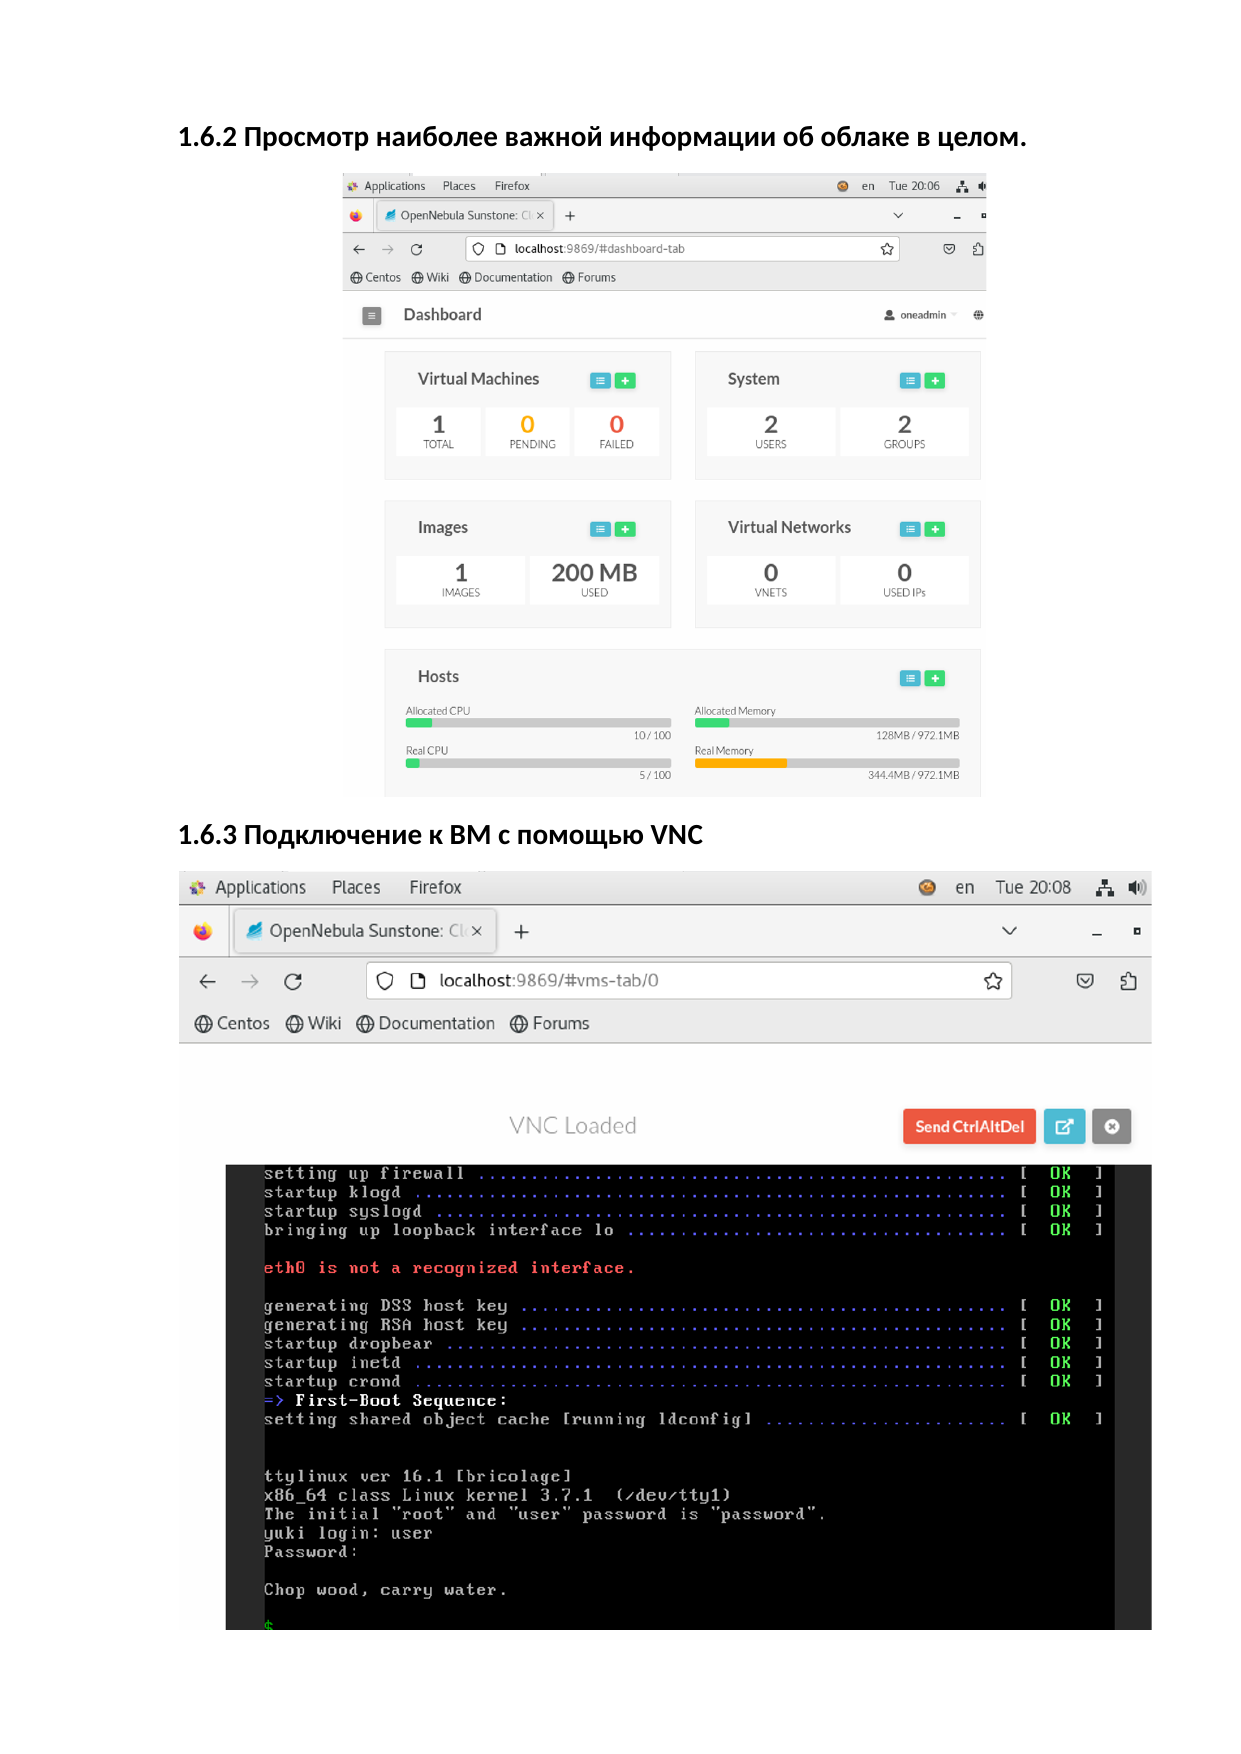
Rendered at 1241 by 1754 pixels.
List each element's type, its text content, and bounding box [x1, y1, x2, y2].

text 1.6.3 Подключение к ВМ с помощью VNC [177, 816, 1152, 851]
picture [177, 871, 1152, 1630]
picture [342, 173, 987, 797]
text 1.6.2 Просмотр наиболее важной информации об облаке в целом. [177, 118, 1152, 154]
